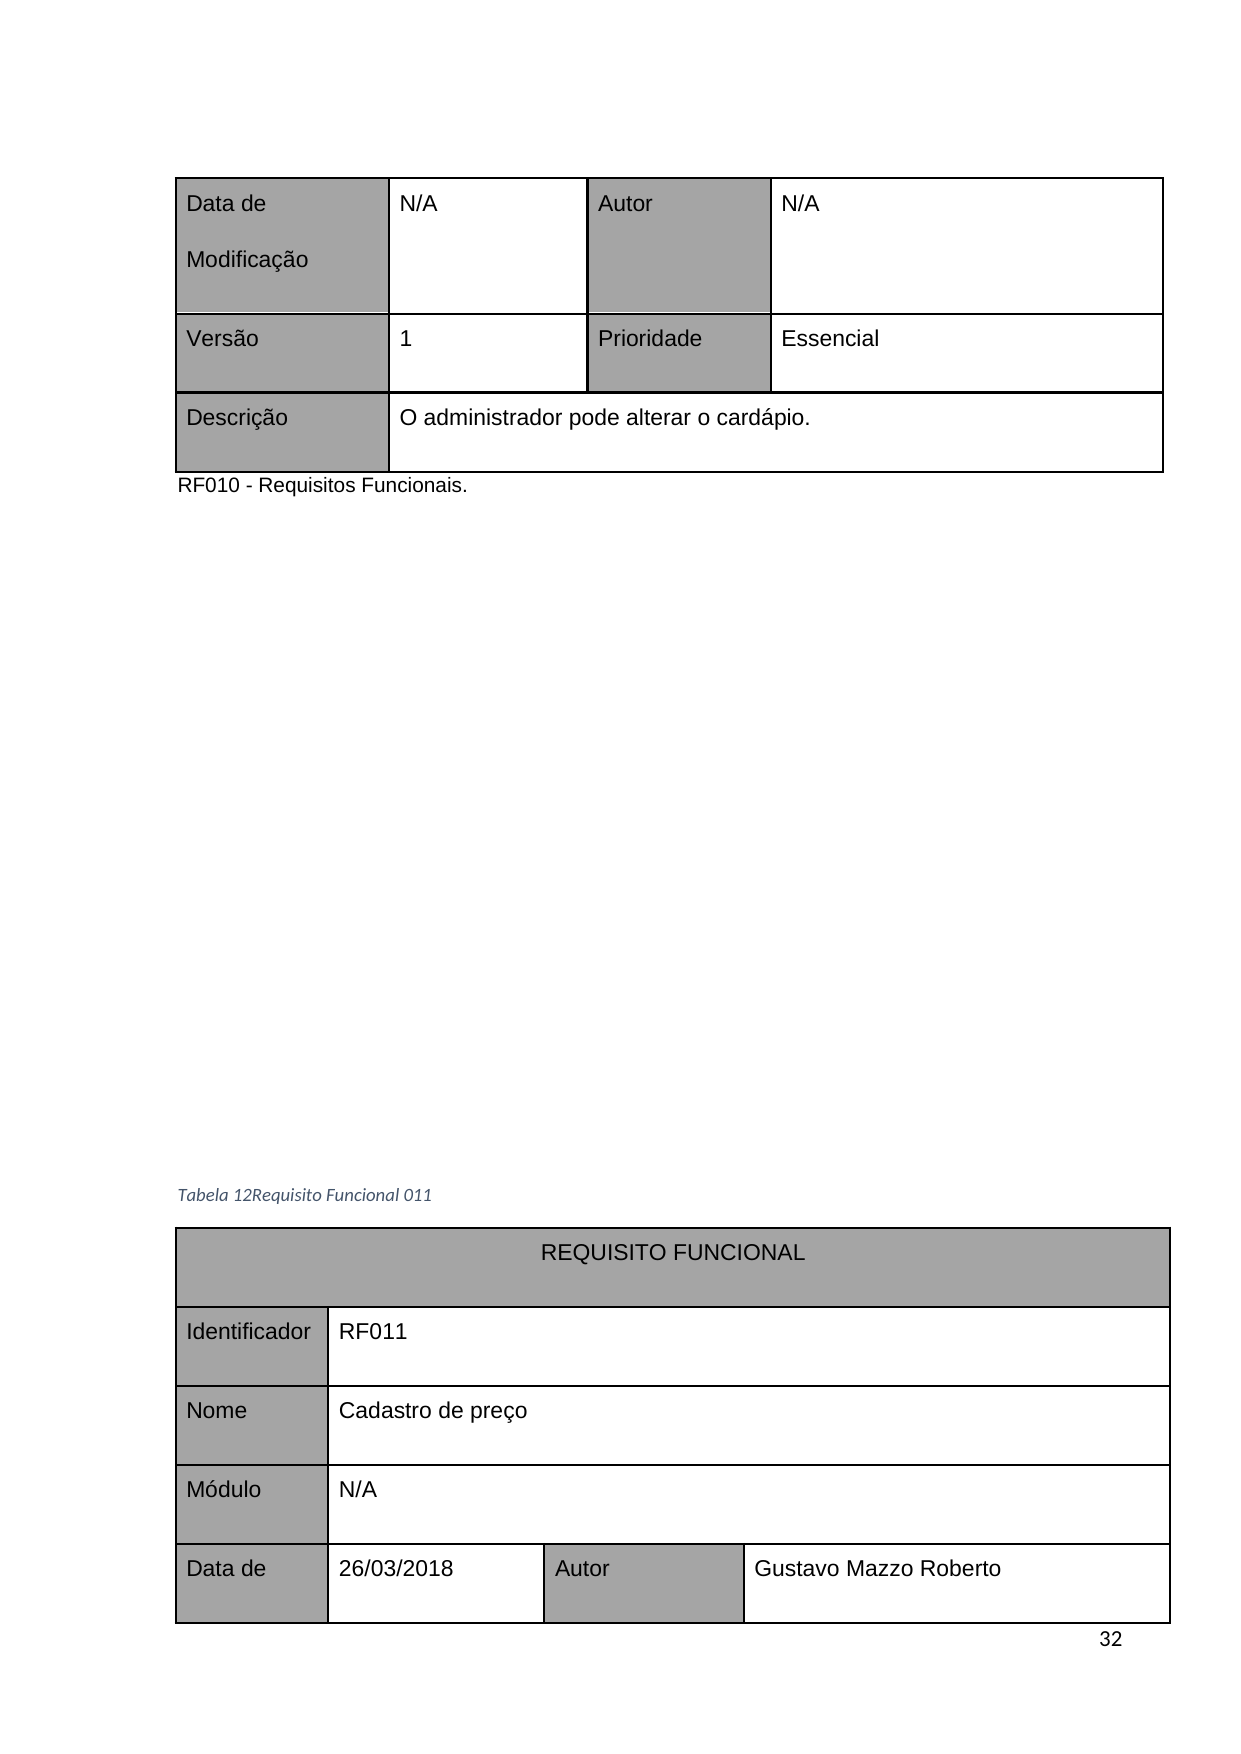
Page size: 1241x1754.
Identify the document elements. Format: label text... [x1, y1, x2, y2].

table_cell RF011 [329, 1308, 1169, 1385]
table_cell N/A [390, 179, 586, 312]
table_cell Essencial [772, 315, 1162, 391]
table_cell Cadastro de preço [329, 1387, 1169, 1464]
table_cell N/A [329, 1466, 1169, 1543]
table_cell Prioridade [589, 315, 770, 391]
table_cell Data de Criação [177, 1545, 327, 1622]
table_cell Descrição [177, 394, 388, 471]
table_cell O administrador pode alterar o cardápio. [390, 394, 1162, 471]
table_cell Data de Modificação [177, 179, 388, 312]
table_header REQUISITO FUNCIONAL [177, 1229, 1169, 1306]
table_cell 1 [390, 315, 586, 391]
text RF010 - Requisitos Funcionais. [177, 473, 1122, 497]
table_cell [745, 1545, 1169, 1622]
table_cell N/A [772, 179, 1162, 312]
table_cell Módulo [177, 1466, 327, 1543]
table_cell 26/03/2018 [329, 1545, 543, 1622]
table_cell Nome [177, 1387, 327, 1464]
table_cell Identificador [177, 1308, 327, 1385]
table_cell Autor [545, 1545, 743, 1622]
table_cell Autor [589, 179, 770, 312]
table_cell Versão [177, 315, 388, 391]
